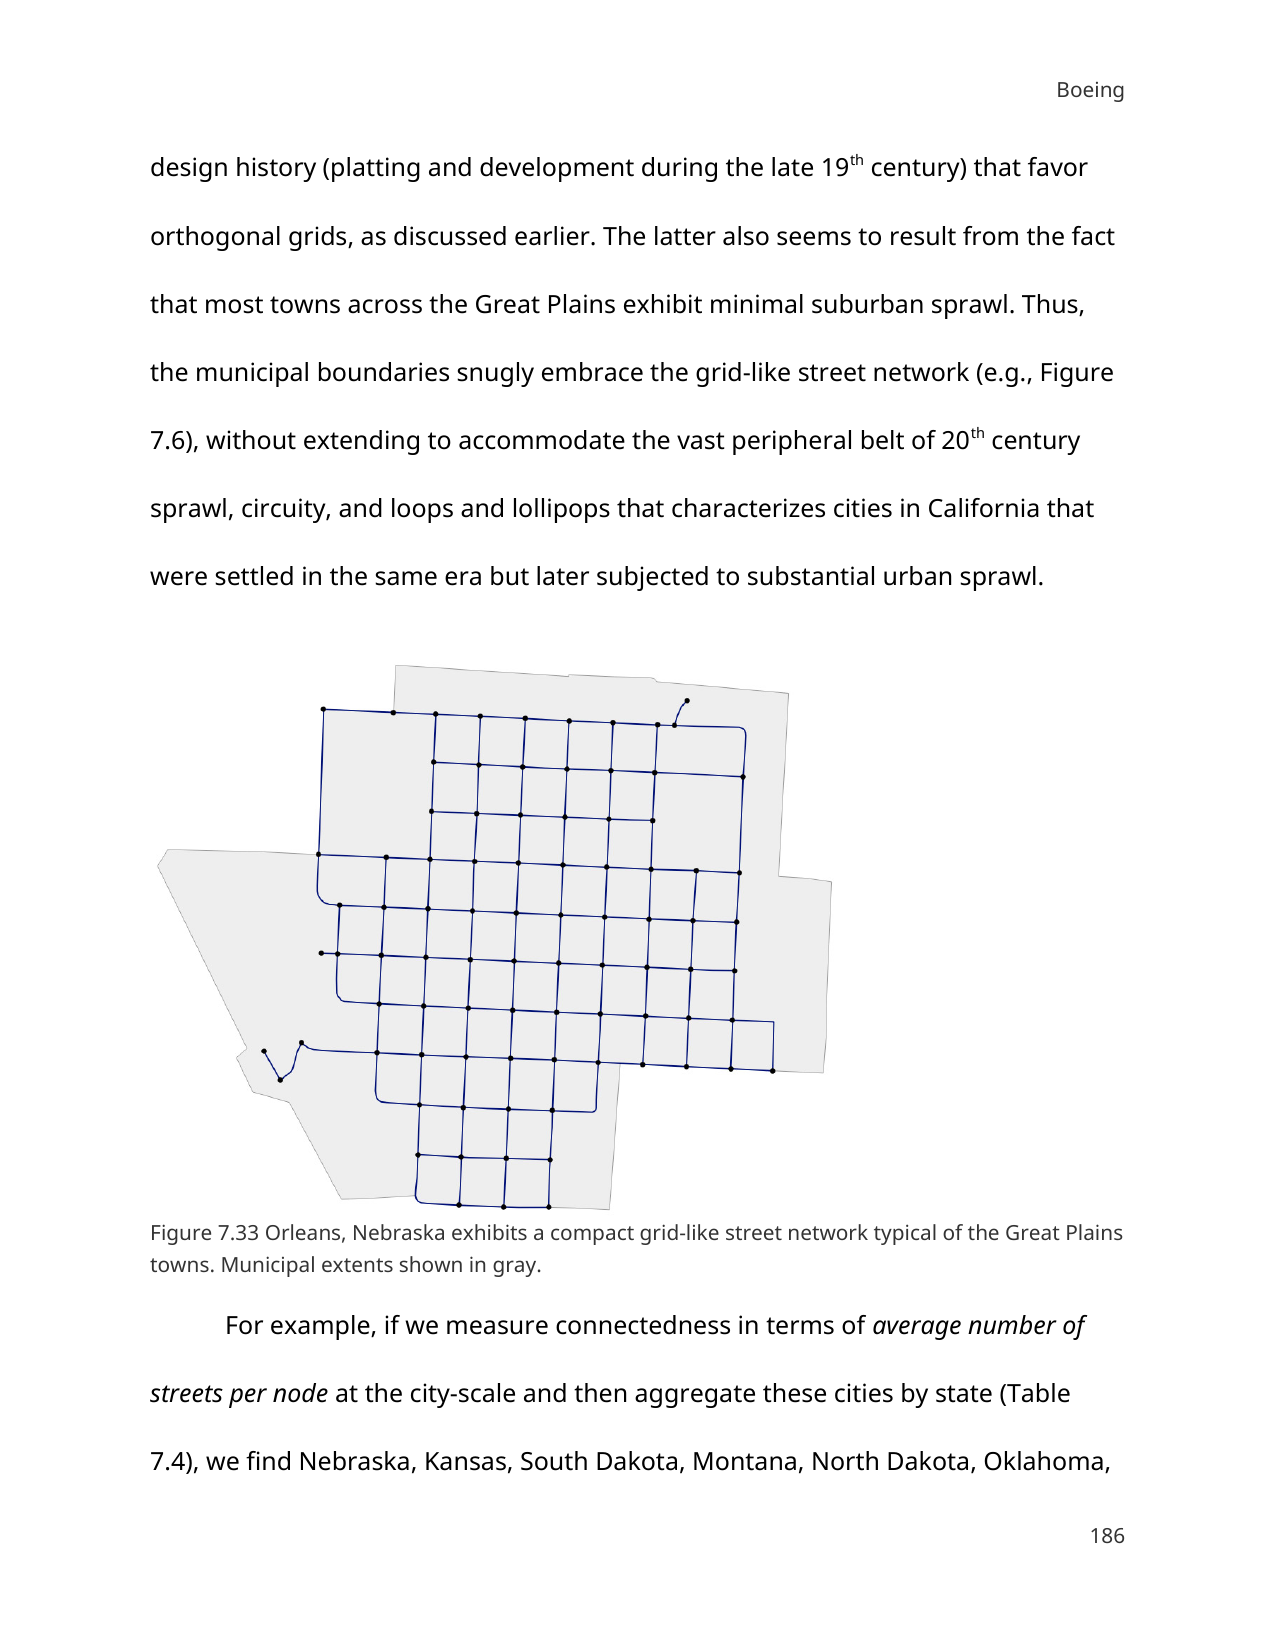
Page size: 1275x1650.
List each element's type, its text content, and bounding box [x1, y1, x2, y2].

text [150, 1308, 1125, 1478]
picture [150, 651, 843, 1218]
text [150, 150, 1125, 593]
